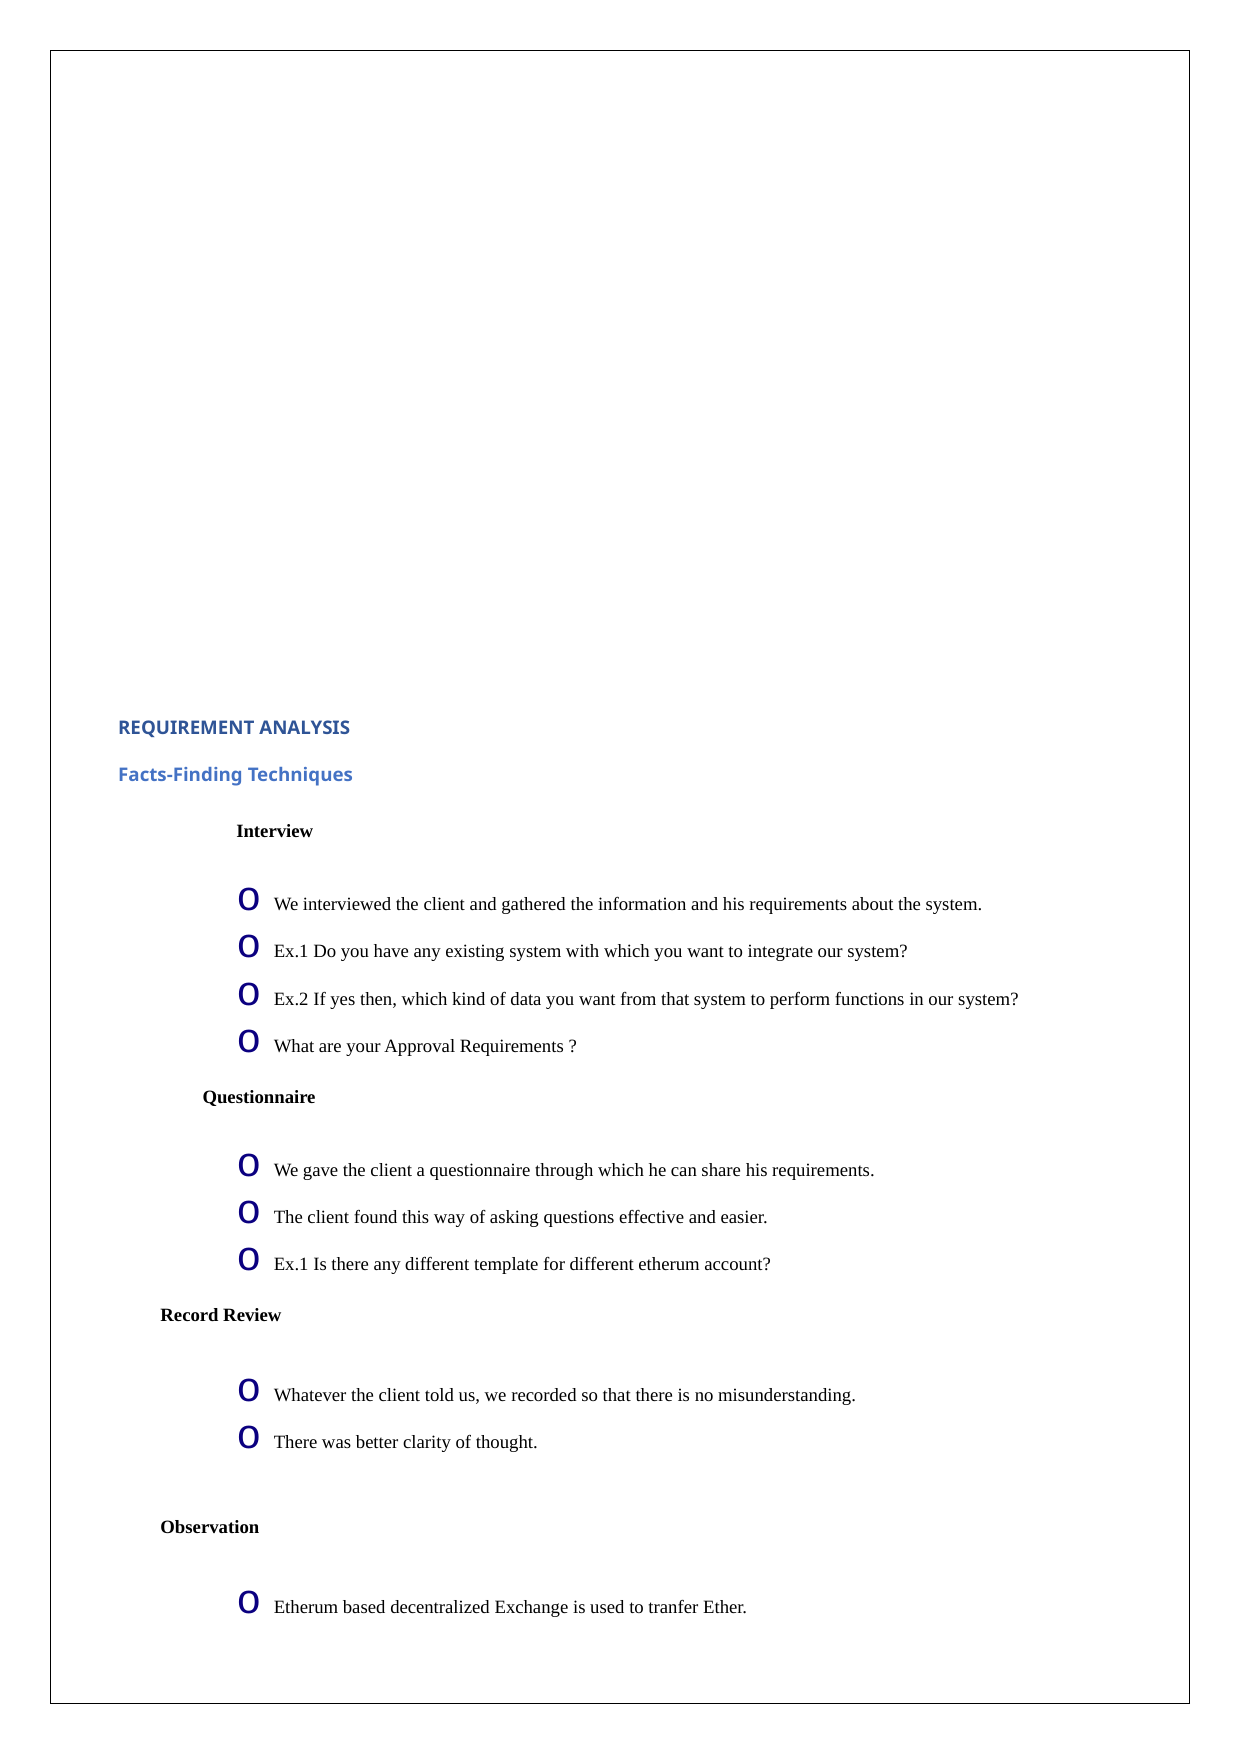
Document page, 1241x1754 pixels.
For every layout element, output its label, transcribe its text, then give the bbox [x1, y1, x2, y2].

list There was better clarity of thought. [273, 1414, 1122, 1461]
list Etherum based decentralized Exchange is used to tranfer Ether. [236, 1578, 1122, 1626]
list Ex.1 Do you have any existing system with which you want to integrate our system? [273, 923, 1122, 970]
list What are your Approval Requirements ? [273, 1018, 1122, 1065]
list Whatever the client told us, we recorded so that there is no misunderstanding. [273, 1366, 1122, 1414]
list The client found this way of asking questions effective and easier. [236, 1188, 1122, 1236]
subtitle Facts-Finding Techniques [118, 761, 1122, 786]
subtitle Record Review [118, 1304, 1122, 1325]
list Ex.1 Is there any different template for different etherum account? [273, 1236, 1122, 1283]
list Ex.2 If yes then, which kind of data you want from that system to perform functions in our system? [273, 970, 1122, 1018]
list We gave the client a questionnaire through which he can share his requirements. [273, 1141, 1122, 1188]
list We interviewed the client and gathered the information and his requirements about the system. [273, 876, 1122, 923]
subtitle REQUIREMENT ANALYSIS [118, 714, 1122, 740]
subtitle Interview [161, 820, 1122, 842]
subtitle Observation [118, 1516, 1122, 1537]
subtitle Questionnaire [118, 1086, 1122, 1107]
